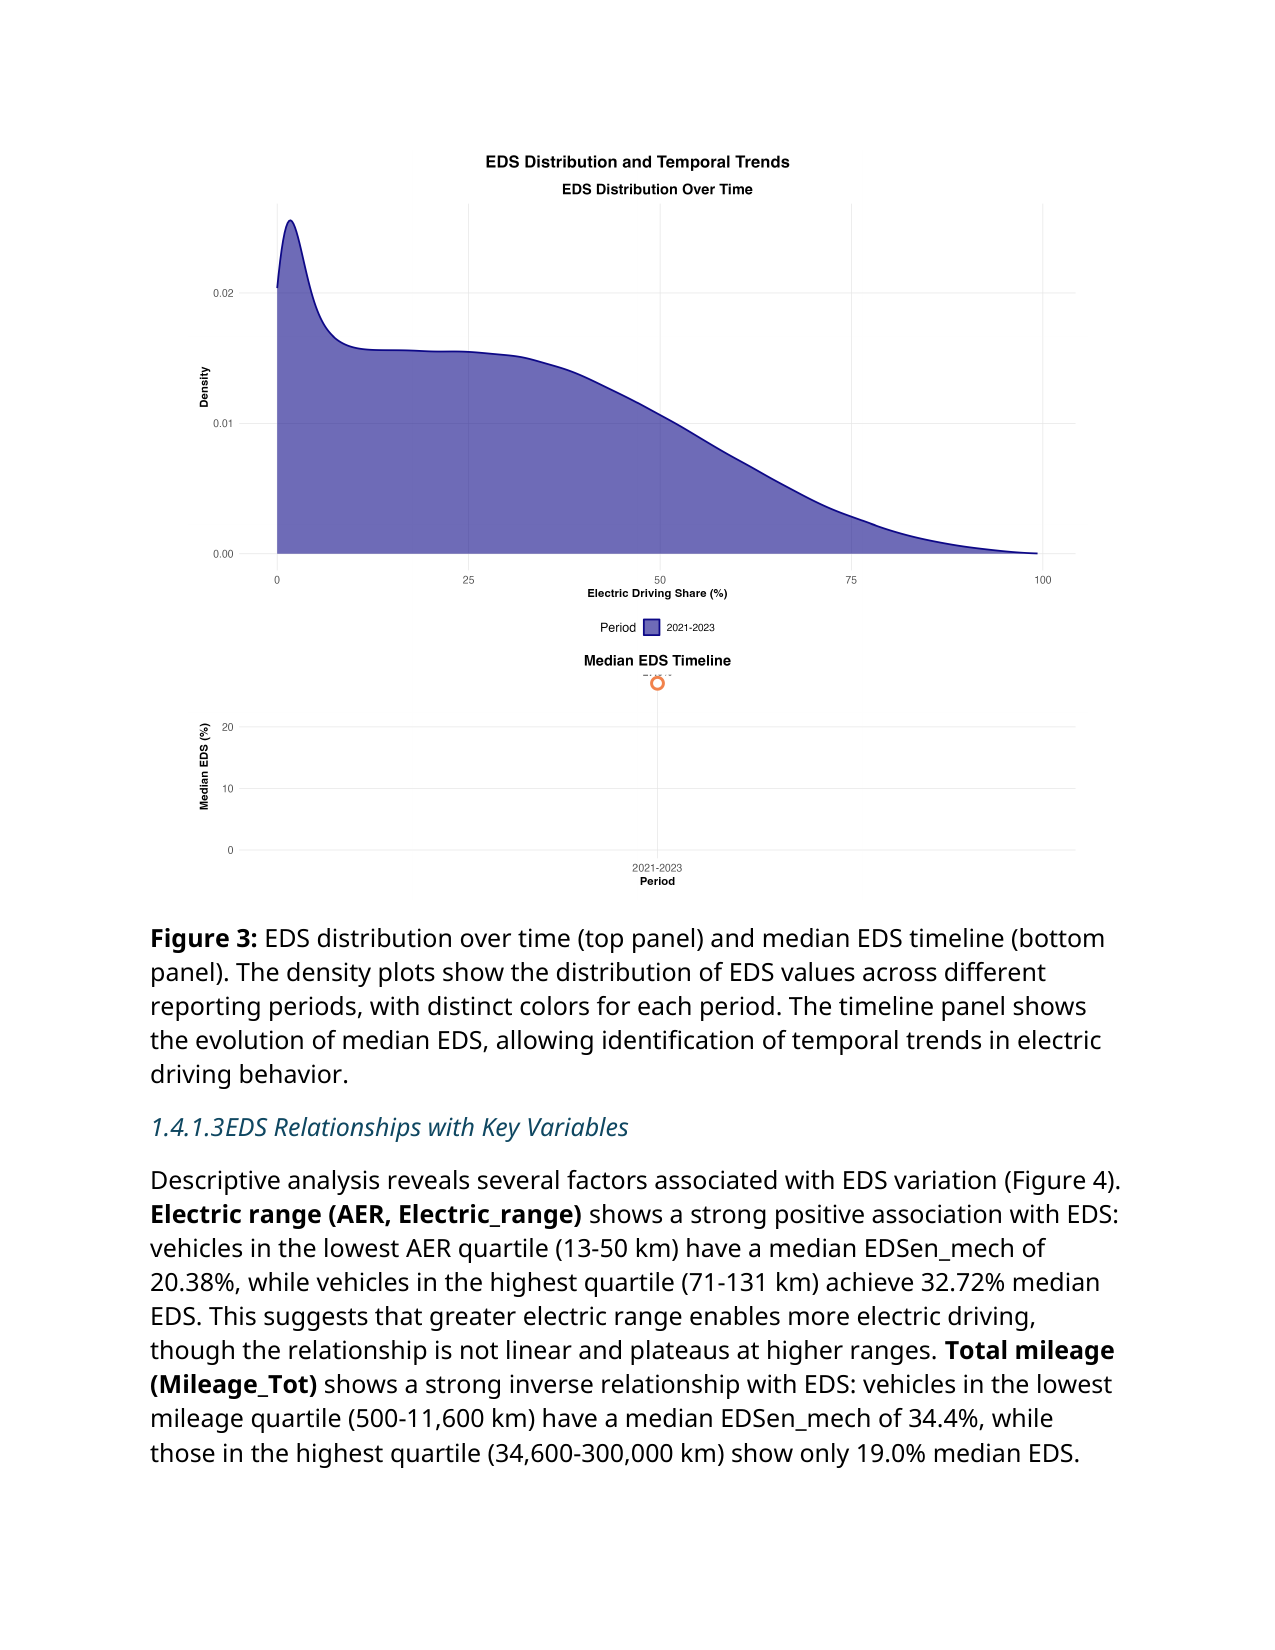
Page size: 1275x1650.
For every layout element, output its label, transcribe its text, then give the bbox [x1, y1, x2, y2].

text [150, 1163, 1125, 1469]
picture [187, 150, 1088, 900]
text Figure 3: EDS distribution over time (top panel) and median EDS timeline (bottom panel). The density plots show the distribution of EDS values across different reporting periods, with distinct colors for each period. The timeline panel shows the evolution of median EDS, allowing identification of temporal trends in electric driving behavior. [150, 921, 1125, 1091]
subtitle 1.4.1.3 EDS Relationships with Key Variables [150, 1110, 1125, 1144]
